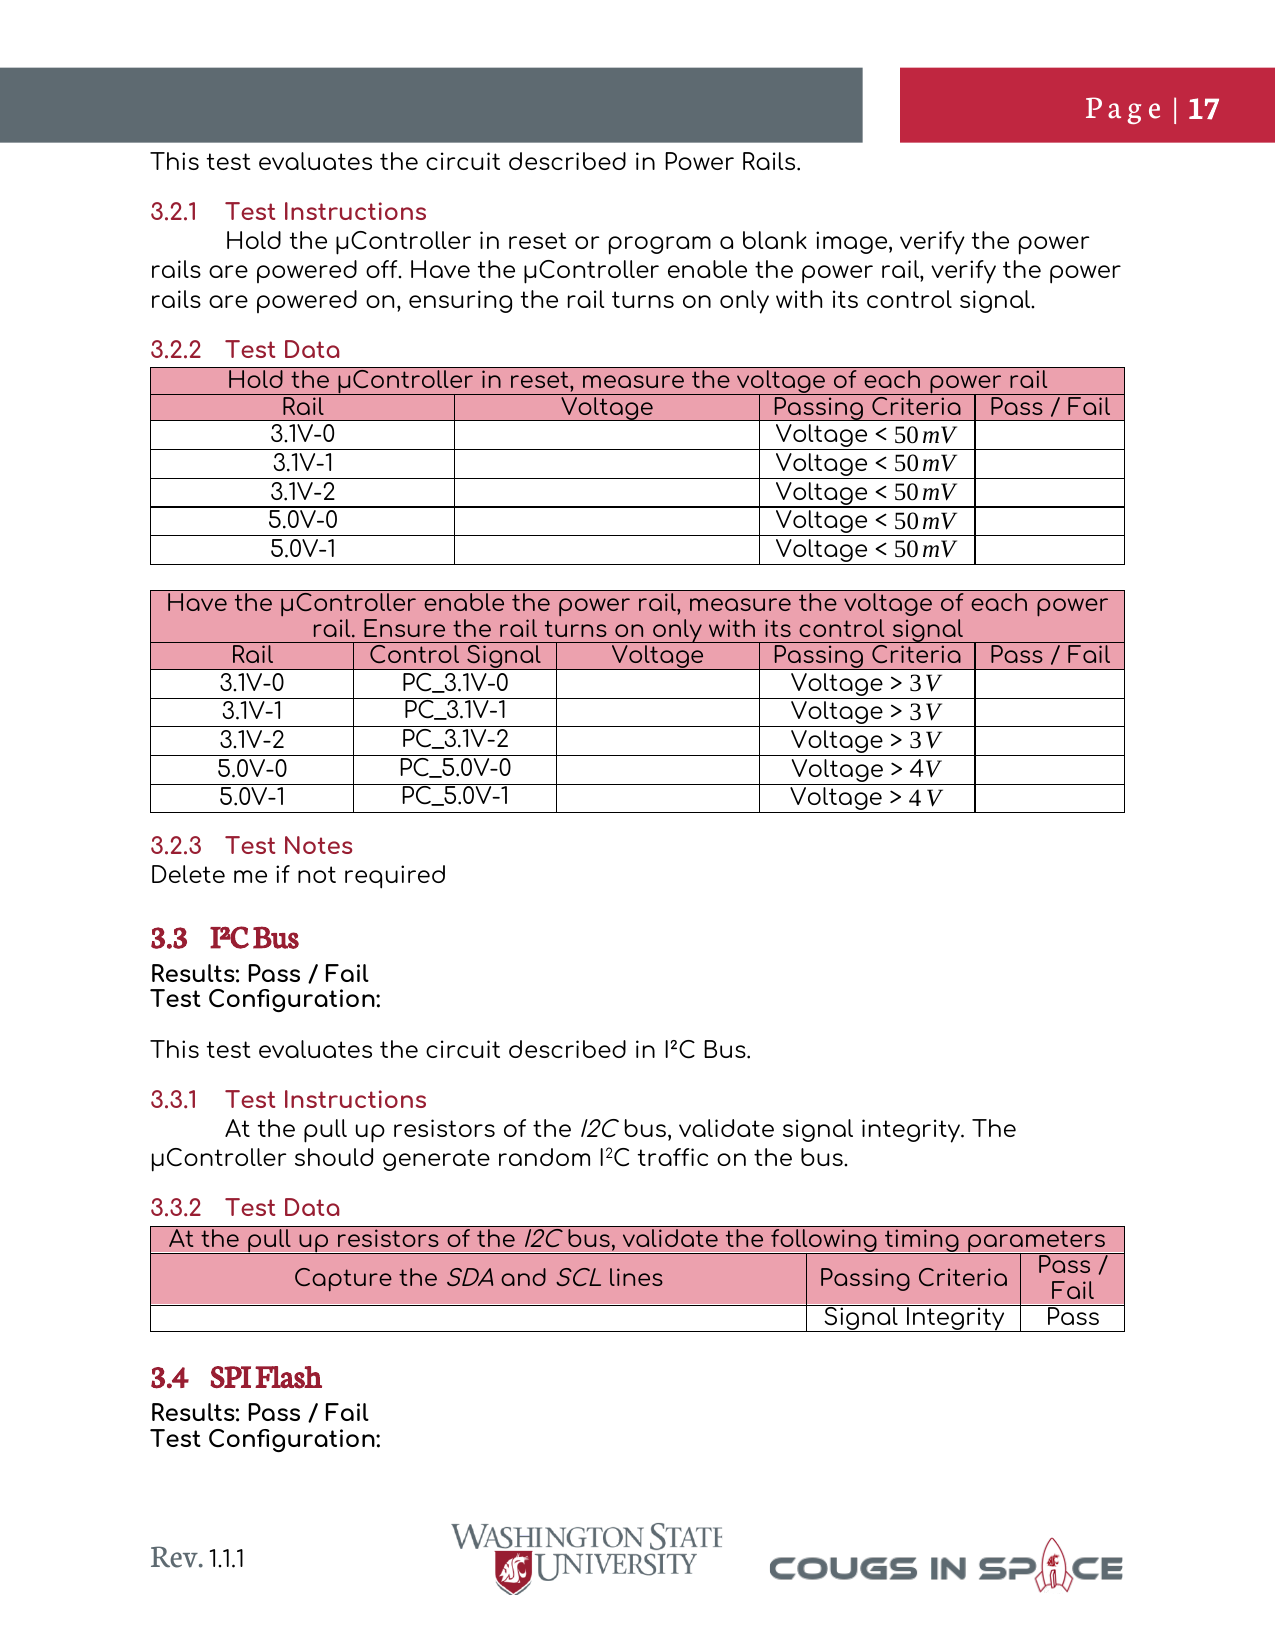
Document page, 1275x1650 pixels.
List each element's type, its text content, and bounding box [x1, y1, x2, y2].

table_cell Pass / Fail [1021, 1254, 1124, 1304]
table_header At the pull up resistors of the I2C bus, validate the following timing parameters [151, 1227, 1124, 1252]
table_cell 3.1V-0 [151, 670, 353, 697]
table_cell Passing Criteria [807, 1254, 1020, 1304]
table_cell Voltage > 4 [760, 756, 974, 783]
table_cell Voltage > [760, 785, 974, 812]
table_cell Voltage < [760, 450, 974, 478]
picture [769, 1537, 1123, 1594]
table_cell [455, 450, 759, 478]
table_header Hold the µController in reset, measure the voltage of each power rail [151, 368, 1124, 394]
table_cell 3.1V-2 [151, 727, 353, 755]
table_cell PC_5.0V-0 [354, 756, 556, 783]
text At the pull up resistors of the I2C bus, validate signal integrity. The µController should generate random I2C traffic on the bus. [150, 1117, 1125, 1172]
table_cell Voltage < [760, 479, 974, 506]
table_cell Voltage < [760, 536, 974, 564]
table_cell Capture the SDA and SCL lines [151, 1254, 806, 1304]
table_cell 3.1V-1 [151, 699, 353, 726]
subtitle SPI Flash [150, 1353, 1125, 1395]
subtitle Test Instructions [150, 1088, 1125, 1113]
table_cell Voltage [557, 643, 759, 669]
table_cell [976, 421, 1124, 449]
table_cell Control Signal [354, 643, 556, 669]
table_cell Passing Criteria [760, 395, 974, 420]
table_cell 3.1V-1 [151, 450, 454, 478]
table_cell Voltage < [760, 508, 974, 535]
subtitle Test Data [150, 338, 1125, 363]
table_cell PC_5.0V-1 [354, 785, 556, 812]
table_cell [557, 670, 759, 697]
table_cell Voltage > [760, 699, 974, 726]
table_cell [455, 479, 759, 506]
table_cell PC_3.1V-0 [354, 670, 556, 697]
picture [450, 1522, 723, 1595]
table_cell [976, 508, 1124, 535]
table_cell Pass / Fail [976, 643, 1124, 669]
text Test Configuration: [150, 987, 1125, 1013]
table_cell [557, 727, 759, 755]
table_cell Pass / Fail [976, 395, 1124, 420]
subtitle Test Notes [150, 834, 1125, 859]
table_cell PC_3.1V-1 [354, 699, 556, 726]
subtitle Test Data [150, 1197, 1125, 1222]
subtitle I²C Bus [150, 913, 1125, 956]
text Results: Pass / Fail [150, 962, 1125, 987]
table_cell Signal Integrity [807, 1306, 1020, 1331]
table_cell [976, 536, 1124, 564]
table_cell 5.0V-1 [151, 785, 353, 812]
text This test evaluates the circuit described in Power Rails. [150, 150, 1125, 176]
text This test evaluates the circuit described in I²C Bus. [150, 1038, 1125, 1063]
table_cell 5.0V-0 [151, 756, 353, 783]
text Hold the µController in reset or program a blank image, verify the power rails are powered off. Have the µController enable the power rail, verify the power rails are powered on, ensuring the rail turns on only with its control signal. [150, 229, 1125, 313]
table_cell 5.0V-1 [151, 536, 454, 564]
table_cell [976, 699, 1124, 726]
table_cell Voltage > [760, 670, 974, 697]
table_cell 3.1V-2 [151, 479, 454, 506]
table_header Have the µController enable the power rail, measure the voltage of each power rail. Ensure the rail turns on only with its control signal [151, 591, 1124, 642]
table_cell [976, 785, 1124, 812]
table_cell [976, 450, 1124, 478]
table_cell [151, 1306, 806, 1331]
text Delete me if not required [150, 863, 1125, 889]
table_cell 5.0V-0 [151, 508, 454, 535]
table_cell Passing Criteria [760, 643, 974, 669]
text Test Configuration: [150, 1427, 1125, 1452]
table_cell 3.1V-0 [151, 421, 454, 449]
table_cell [557, 785, 759, 812]
table_cell [976, 756, 1124, 783]
table_cell Voltage [455, 395, 759, 420]
table_cell [455, 508, 759, 535]
table_cell Pass [1021, 1306, 1124, 1331]
table_cell [455, 536, 759, 564]
table_cell [976, 727, 1124, 755]
table_cell Voltage > [760, 727, 974, 755]
table_cell [976, 479, 1124, 506]
subtitle Test Instructions [150, 200, 1125, 226]
table_cell PC_3.1V-2 [354, 727, 556, 755]
table_cell [557, 699, 759, 726]
table_cell Rail [151, 395, 454, 420]
table_cell [557, 756, 759, 783]
table_cell [455, 421, 759, 449]
text Results: Pass / Fail [150, 1401, 1125, 1427]
table_cell Rail [151, 643, 353, 669]
table_cell [976, 670, 1124, 697]
table_cell Voltage < [760, 421, 974, 449]
